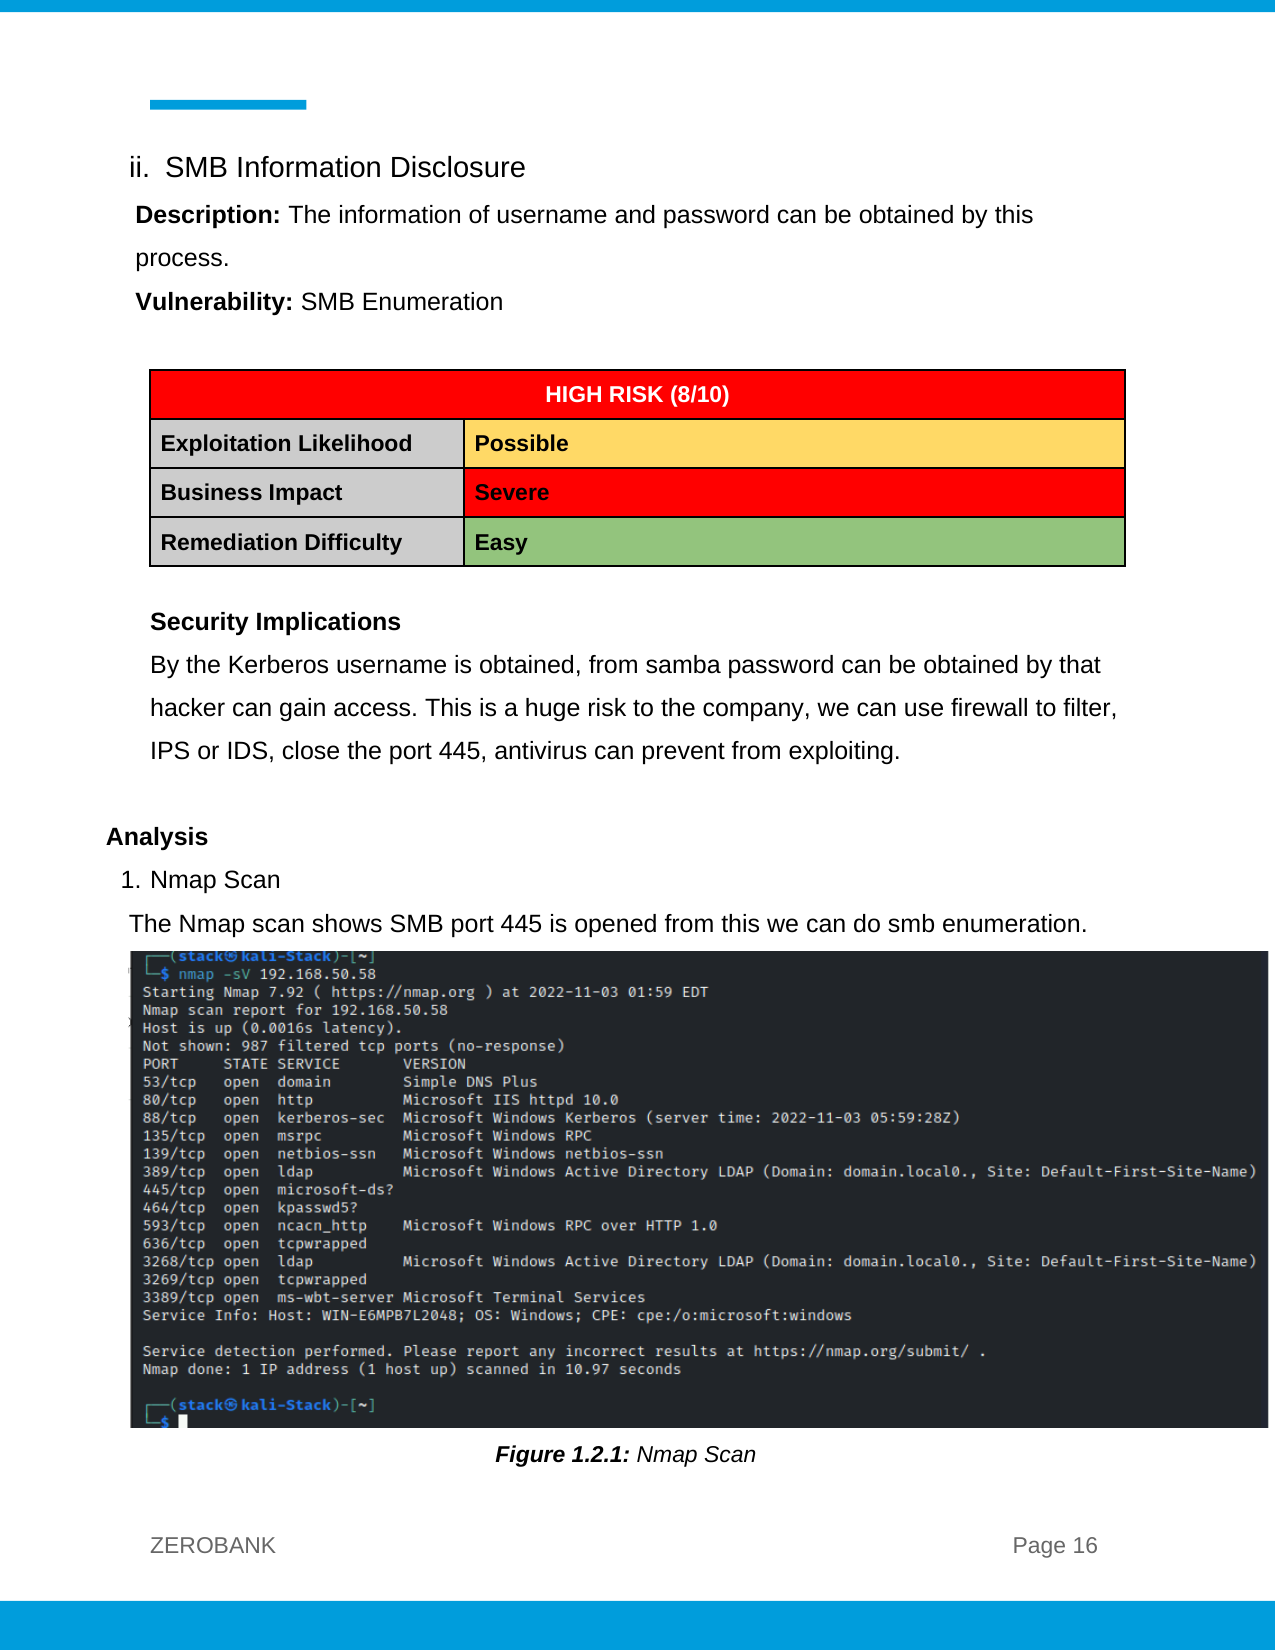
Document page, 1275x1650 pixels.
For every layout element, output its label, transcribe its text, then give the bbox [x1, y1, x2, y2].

text Vulnerability: SMB Enumeration [135, 287, 1125, 315]
list SMB Information Disclosure [150, 150, 1125, 183]
list The Nmap scan shows SMB port 445 is opened from this we can do smb enumeration. [128, 909, 1125, 937]
table_cell Remediation Difficulty [151, 518, 463, 565]
table_cell Exploitation Likelihood [151, 420, 463, 467]
picture [128, 951, 1269, 1428]
table_cell Easy [465, 518, 1124, 565]
text Analysis [106, 822, 1125, 851]
list Nmap Scan [120, 866, 1125, 894]
list Description: The information of username and password can be obtained by this process. [135, 200, 1125, 272]
text Security Implications [150, 607, 1125, 636]
table_header HIGH RISK (8/10) [151, 371, 1124, 418]
table_cell Business Impact [151, 469, 463, 516]
table_cell Severe [465, 469, 1124, 516]
list Figure 1.2.1: Nmap Scan [128, 1441, 1125, 1467]
text By the Kerberos username is obtained, from samba password can be obtained by that hacker can gain access. This is a huge risk to the company, we can use firewall to filter, IPS or IDS, close the port 445, antivirus can prevent from exploiting. [150, 650, 1125, 765]
table_cell Possible [465, 420, 1124, 467]
